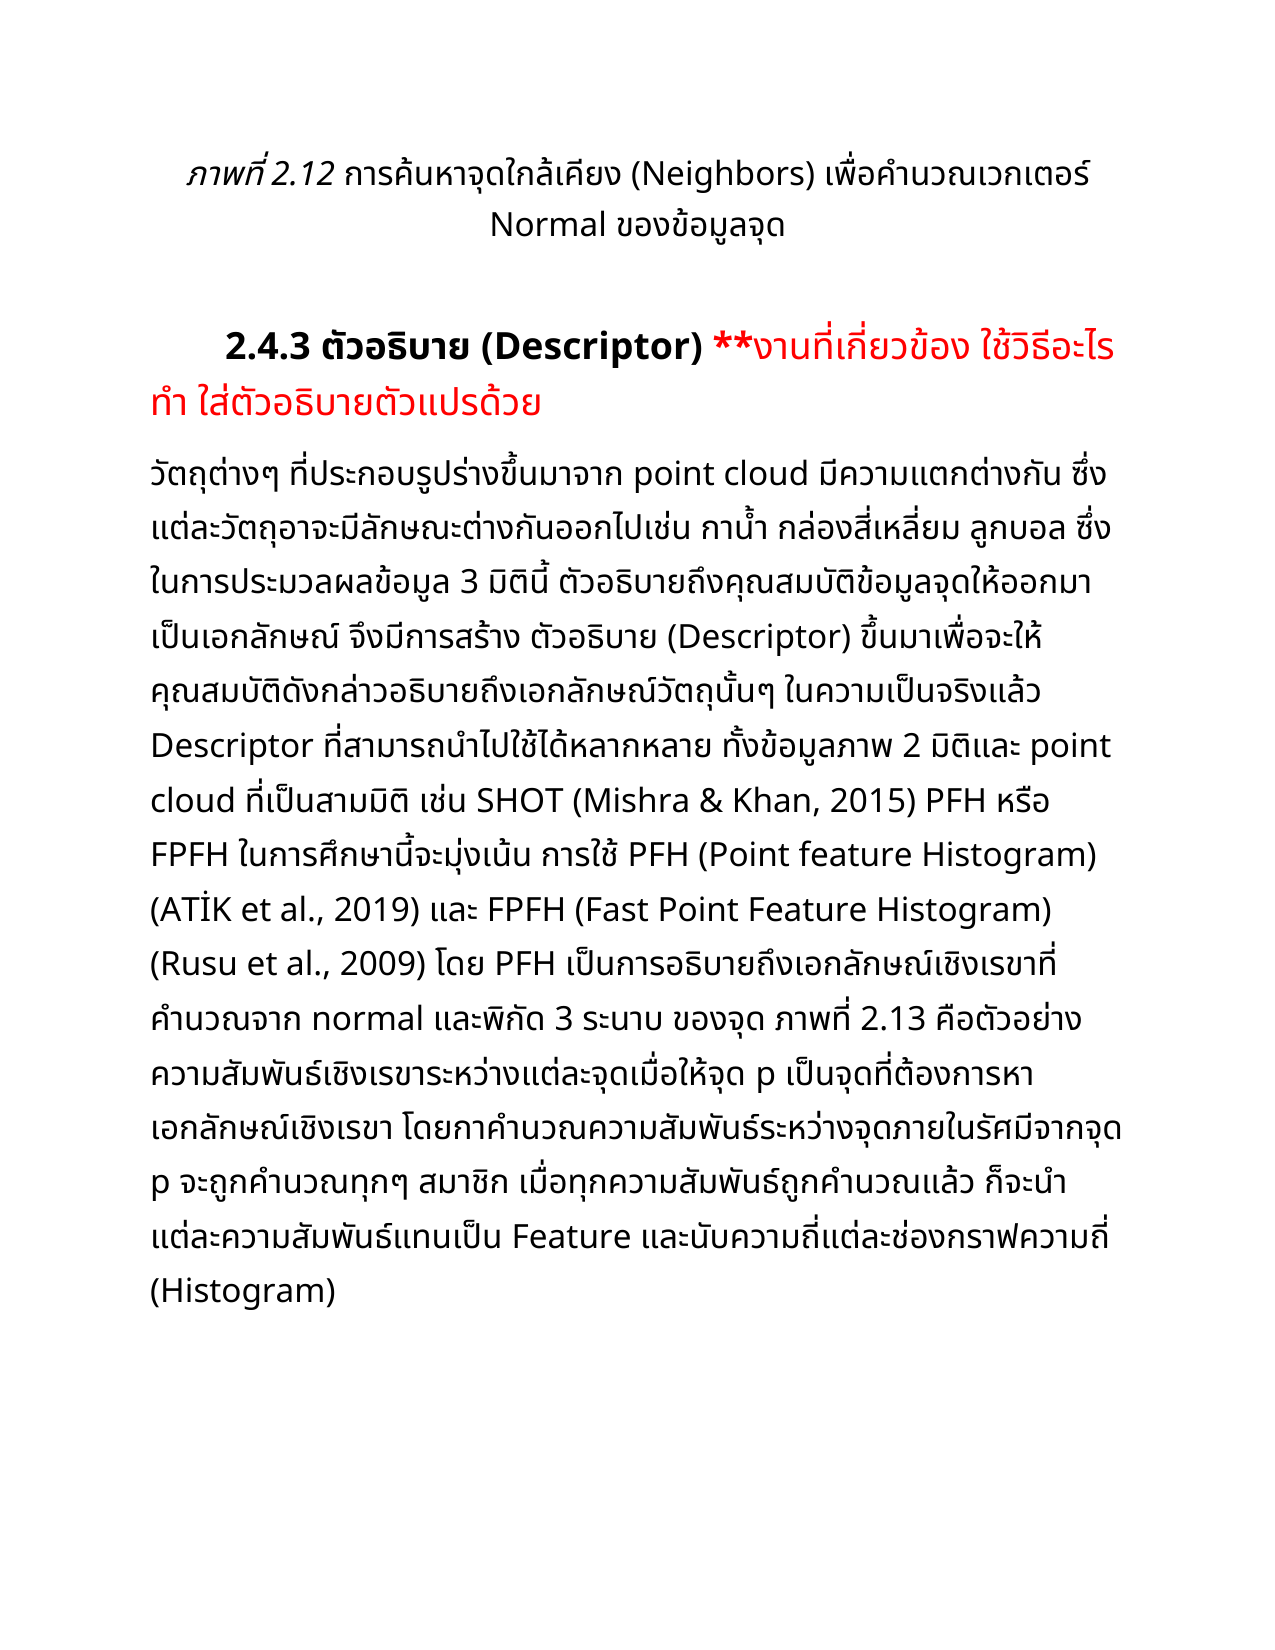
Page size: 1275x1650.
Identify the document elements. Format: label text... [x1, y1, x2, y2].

subtitle 2.4.3 ตัวอธิบาย (Descriptor) **งานที่เกี่ยวข้อง ใช้วิธีอะไรทำ ใส่ตัวอธิบายตัวแปรด้วย [150, 319, 1125, 433]
